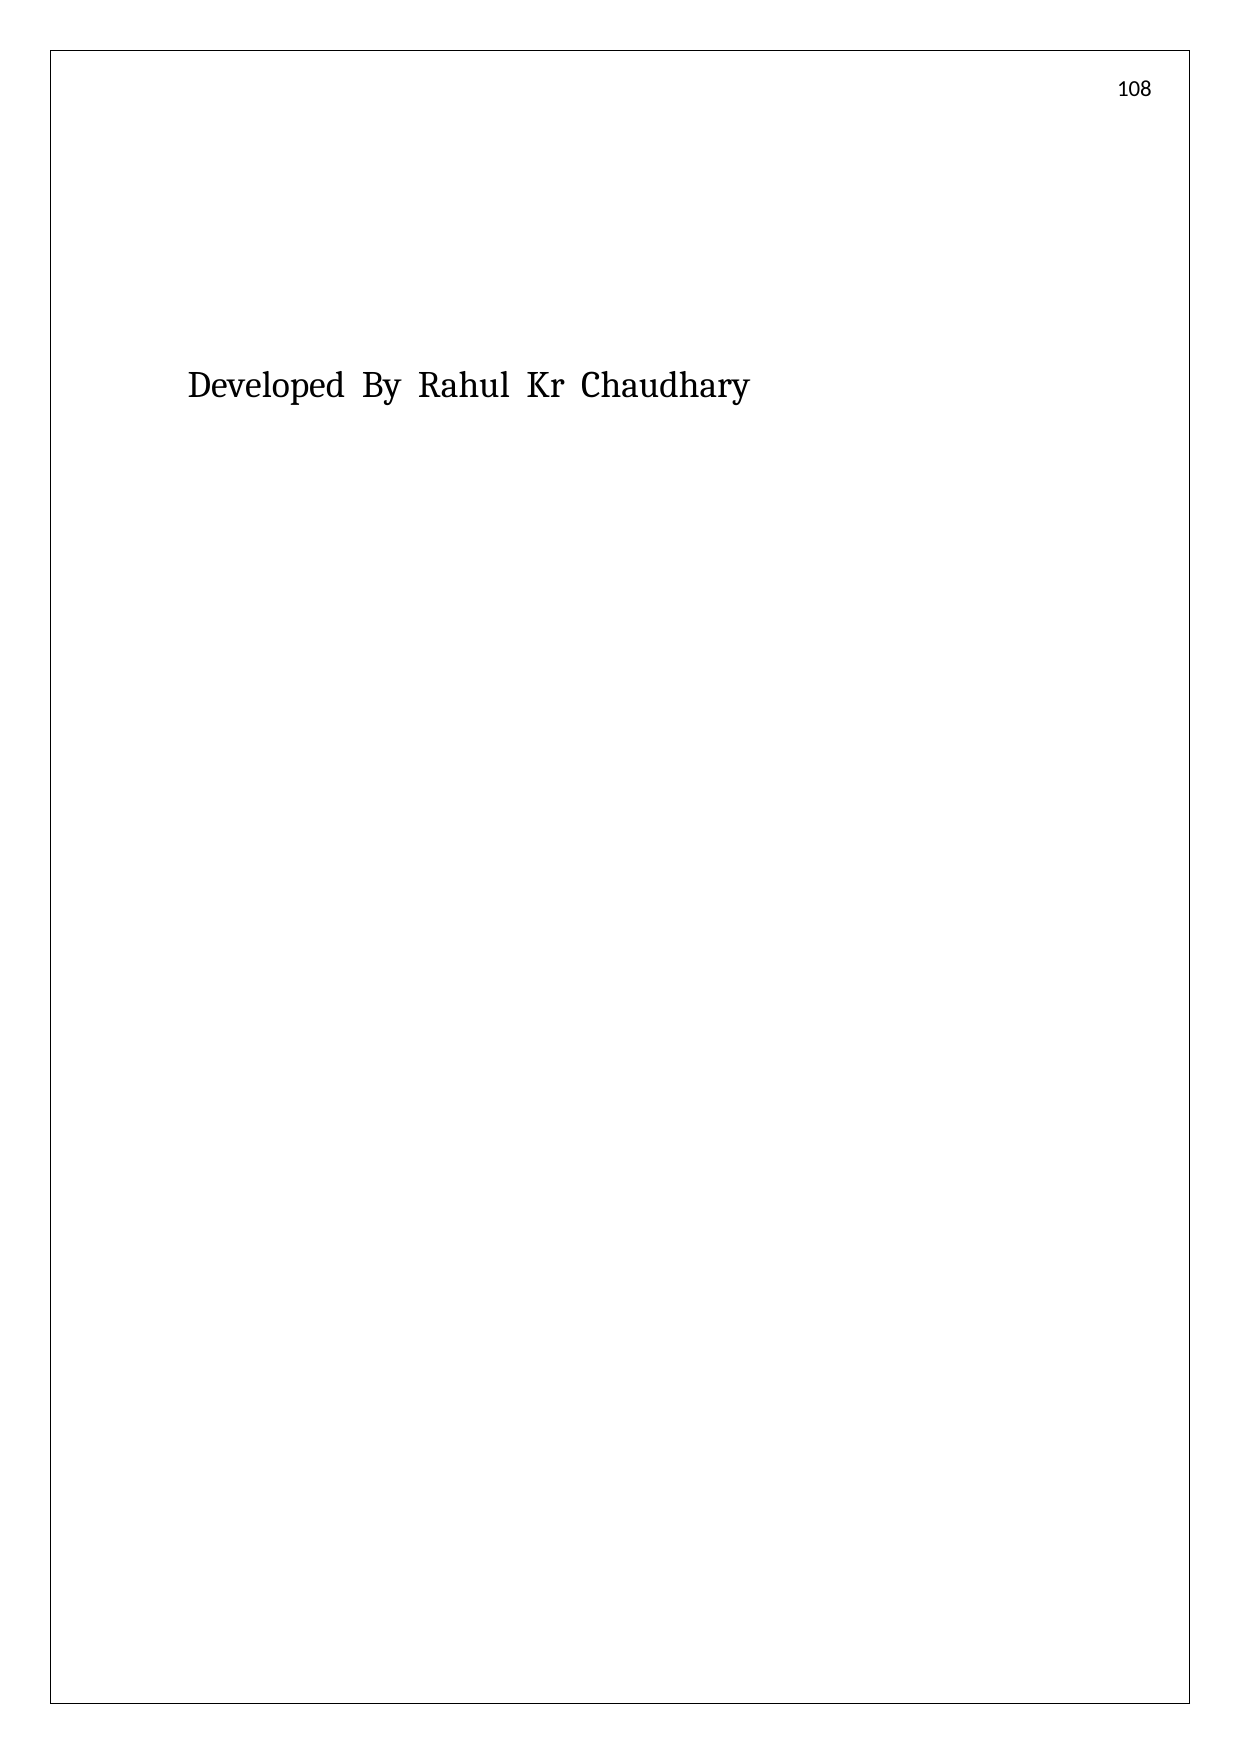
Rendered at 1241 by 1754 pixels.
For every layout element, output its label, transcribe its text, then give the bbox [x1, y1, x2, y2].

text Developed By Rahul Kr Chaudhary [187, 363, 1152, 407]
